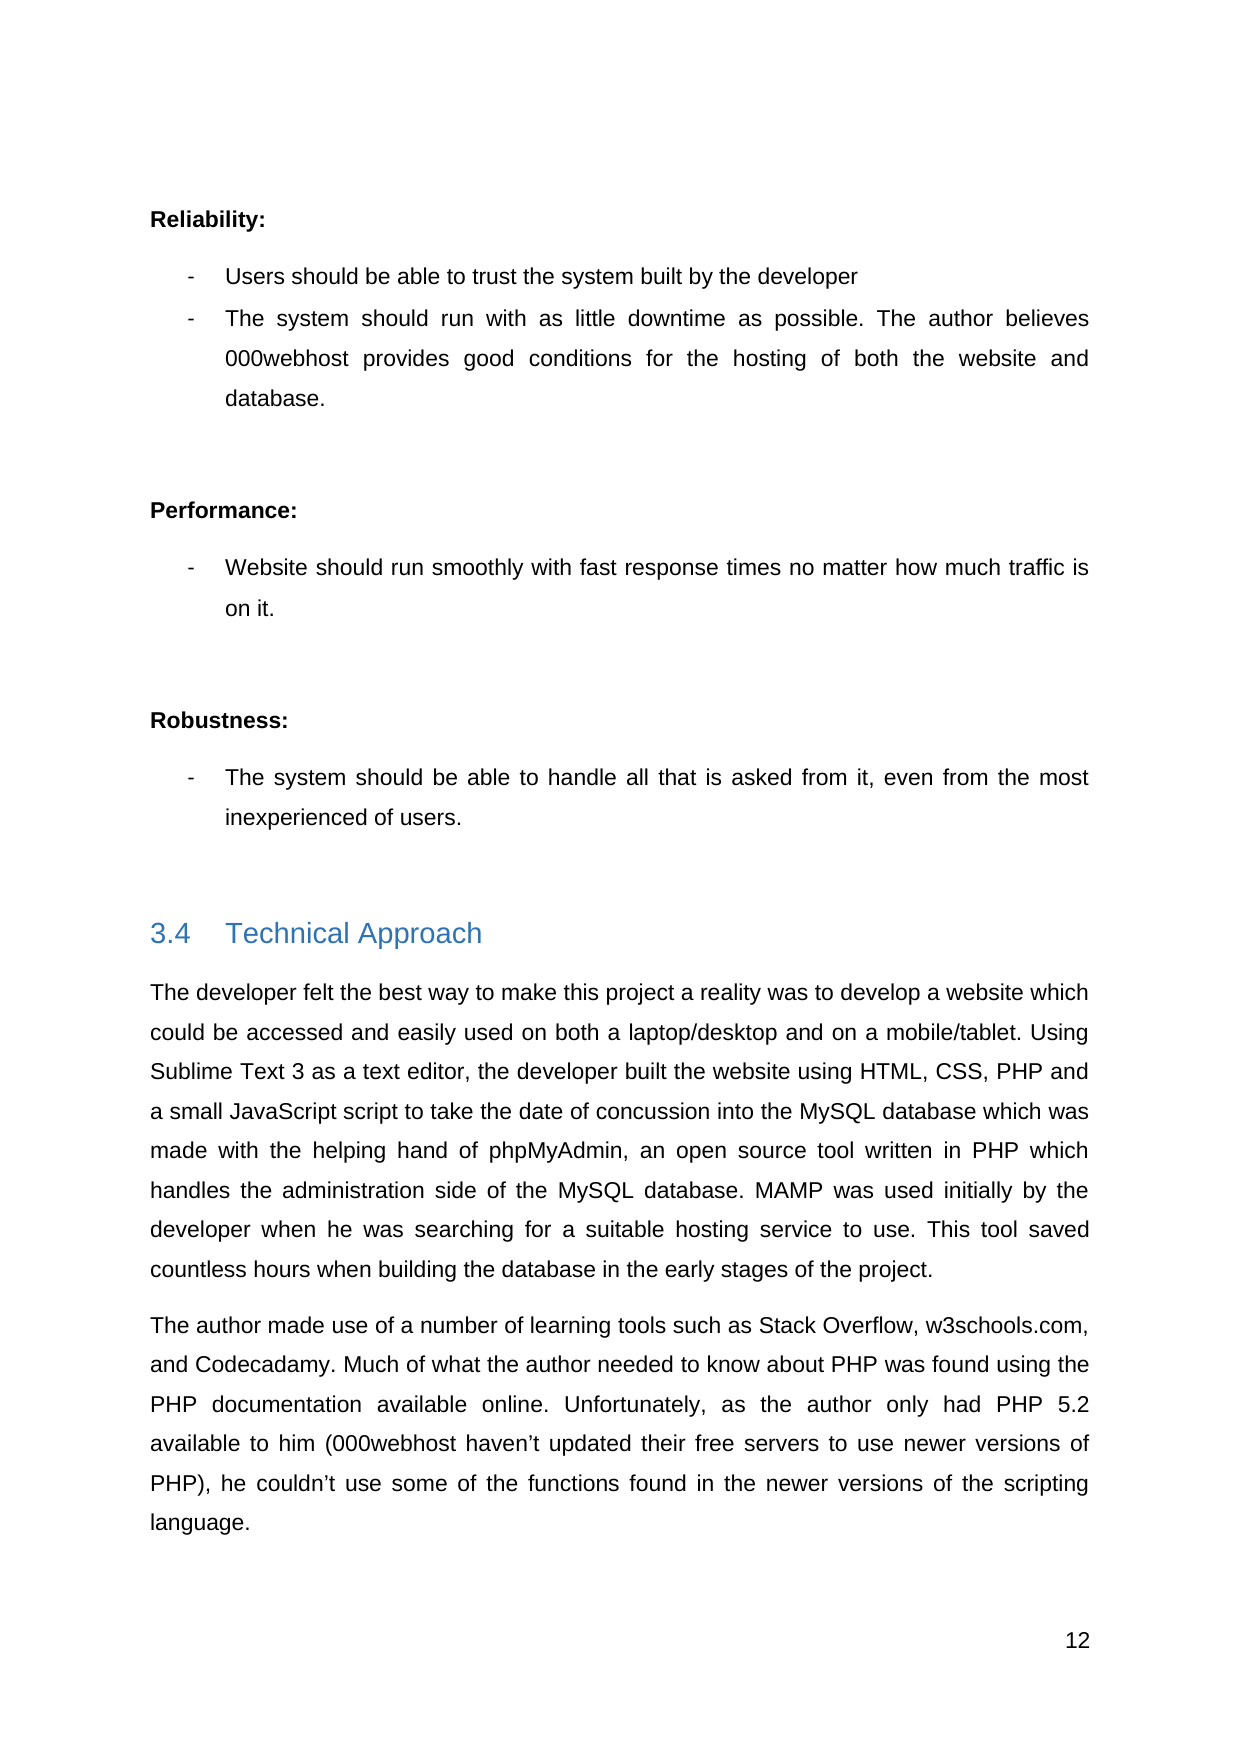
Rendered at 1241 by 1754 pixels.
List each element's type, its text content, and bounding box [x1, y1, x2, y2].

text Reliability: [150, 206, 1090, 232]
list Website should run smoothly with fast response times no matter how much traffic is on it. [187, 553, 1090, 621]
text The developer felt the best way to make this project a reality was to develop a website which could be accessed and easily used on both a laptop/desktop and on a mobile/tablet. Using Sublime Text 3 as a text editor, the developer built the website using HTML, CSS, PHP and a small JavaScript script to take the date of concussion into the MySQL database which was made with the helping hand of phpMyAdmin, an open source tool written in PHP which handles the administration side of the MySQL database. MAMP was used initially by the developer when he was searching for a suitable hosting service to use. This tool saved countless hours when building the database in the early stages of the project. [150, 979, 1090, 1282]
list Users should be able to trust the system built by the developer [187, 262, 1090, 290]
text Robustness: [150, 707, 1090, 733]
text The author made use of a number of learning tools such as Stack Overflow, w3schools.com, and Codecadamy. Much of what the author needed to know about PHP was found using the PHP documentation available online. Unfortunately, as the author only had PHP 5.2 available to him (000webhost haven’t updated their free servers to use newer versions of PHP), he couldn’t use some of the functions found in the newer versions of the scripting language. [150, 1312, 1090, 1535]
list The system should be able to handle all that is asked from it, even from the most inexperienced of users. [187, 763, 1090, 830]
list The system should run with as little downtime as possible. The author believes 000webhost provides good conditions for the hosting of both the website and database. [187, 304, 1090, 411]
text Performance: [150, 497, 1090, 523]
subtitle Technical Approach [150, 916, 1090, 950]
